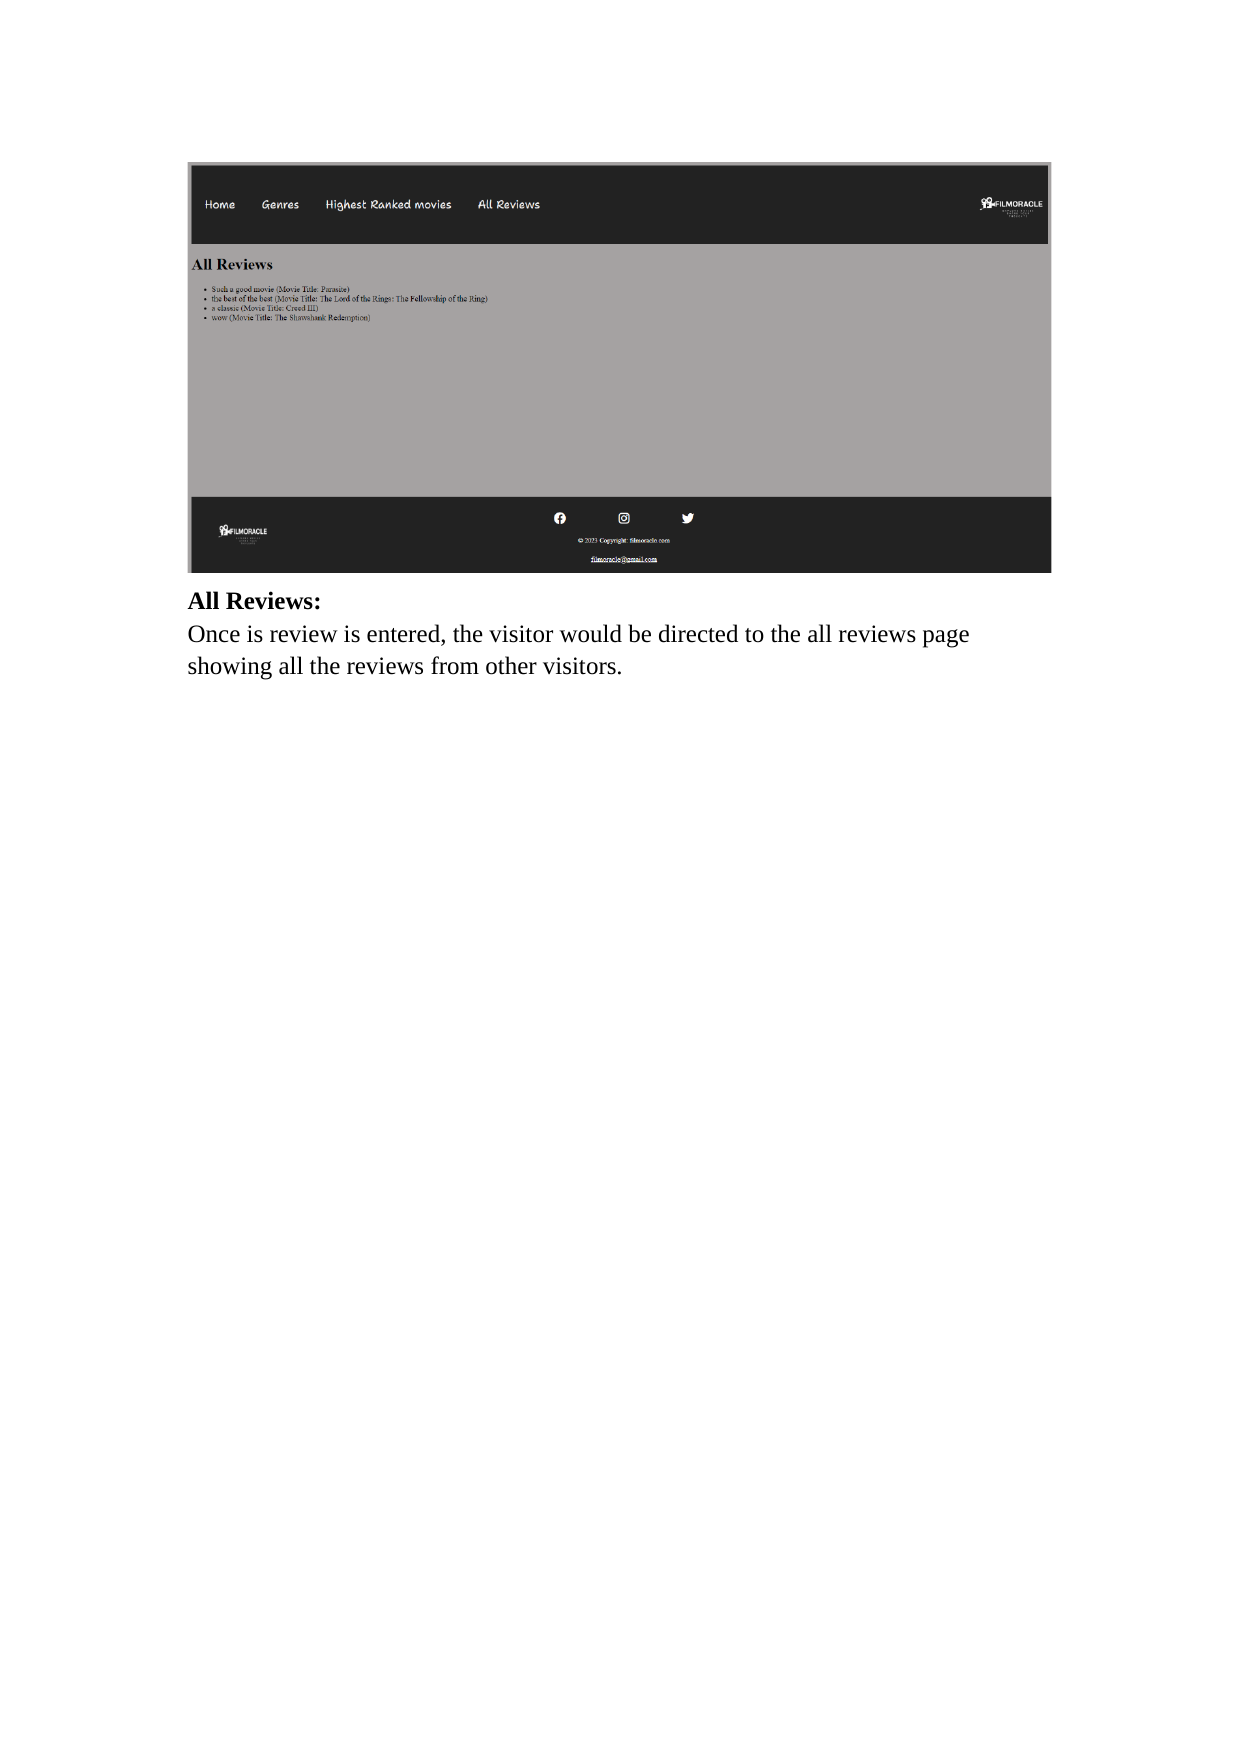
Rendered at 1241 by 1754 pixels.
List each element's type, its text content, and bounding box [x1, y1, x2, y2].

text All Reviews: Once is review is entered, the visitor would be directed to the all reviews page showing all the reviews from other visitors. [187, 584, 1053, 682]
picture [187, 162, 1052, 573]
